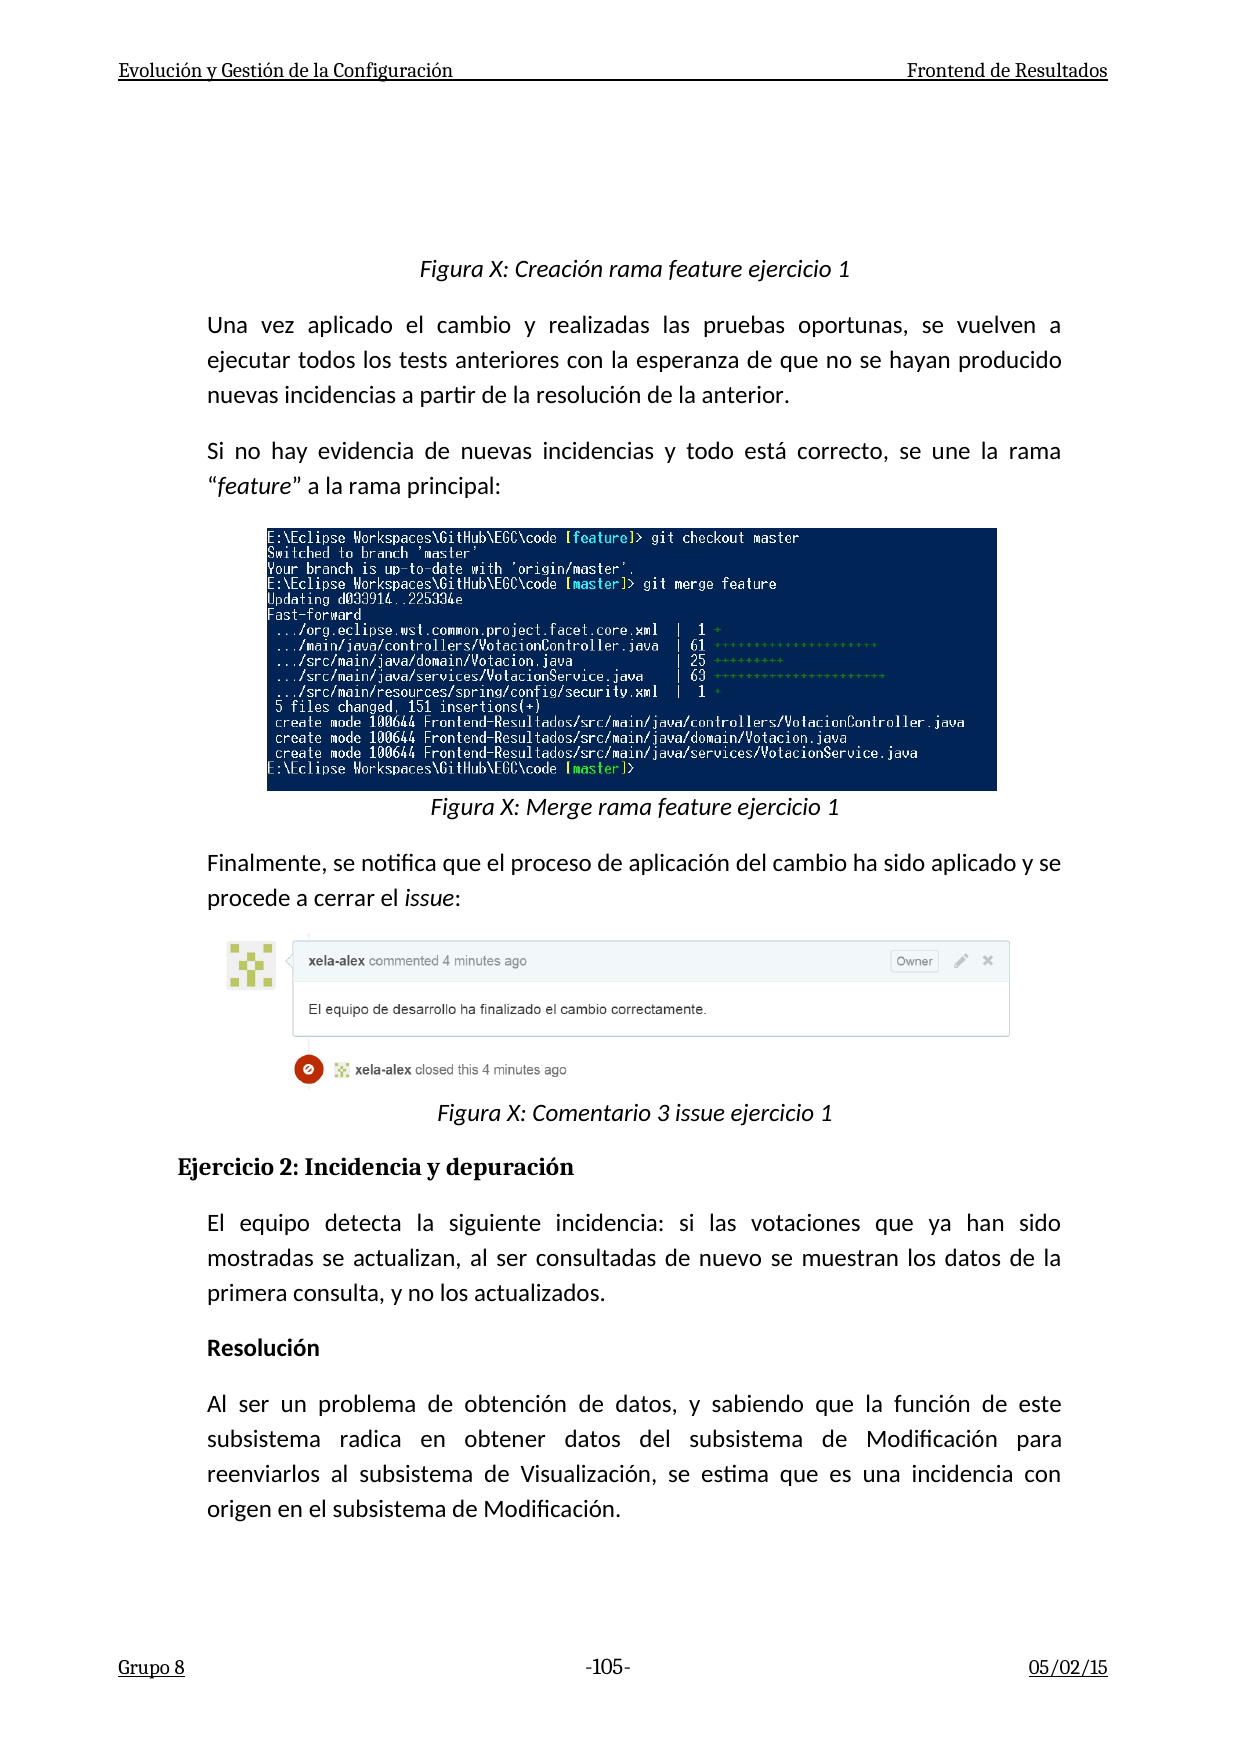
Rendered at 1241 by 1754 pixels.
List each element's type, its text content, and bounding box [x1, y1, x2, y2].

text Finalmente, se notifica que el proceso de aplicación del cambio ha sido aplicado y se procede a cerrar el issue: [207, 847, 1063, 913]
text Si no hay evidencia de nuevas incidencias y todo está correcto, se une la rama “feature” a la rama principal: [207, 435, 1063, 501]
picture [267, 528, 997, 791]
text Figura X: Creación rama feature ejercicio 1 [207, 254, 1063, 284]
list Ejercicio 2: Incidencia y depuración [177, 1153, 1063, 1182]
text Resolución [207, 1332, 1063, 1363]
text Al ser un problema de obtención de datos, y sabiendo que la función de este subsistema radica en obtener datos del subsistema de Modificación para reenviarlos al subsistema de Visualización, se estima que es una incidencia con origen en el subsistema de Modificación. [207, 1388, 1063, 1524]
picture [222, 933, 1018, 1090]
text Una vez aplicado el cambio y realizadas las pruebas oportunas, se vuelven a ejecutar todos los tests anteriores con la esperanza de que no se hayan producido nuevas incidencias a partir de la resolución de la anterior. [207, 309, 1063, 410]
text Figura X: Merge rama feature ejercicio 1 [207, 791, 1063, 822]
text El equipo detecta la siguiente incidencia: si las votaciones que ya han sido mostradas se actualizan, al ser consultadas de nuevo se muestran los datos de la primera consulta, y no los actualizados. [207, 1207, 1063, 1307]
text Figura X: Comentario 3 issue ejercicio 1 [207, 1097, 1063, 1127]
